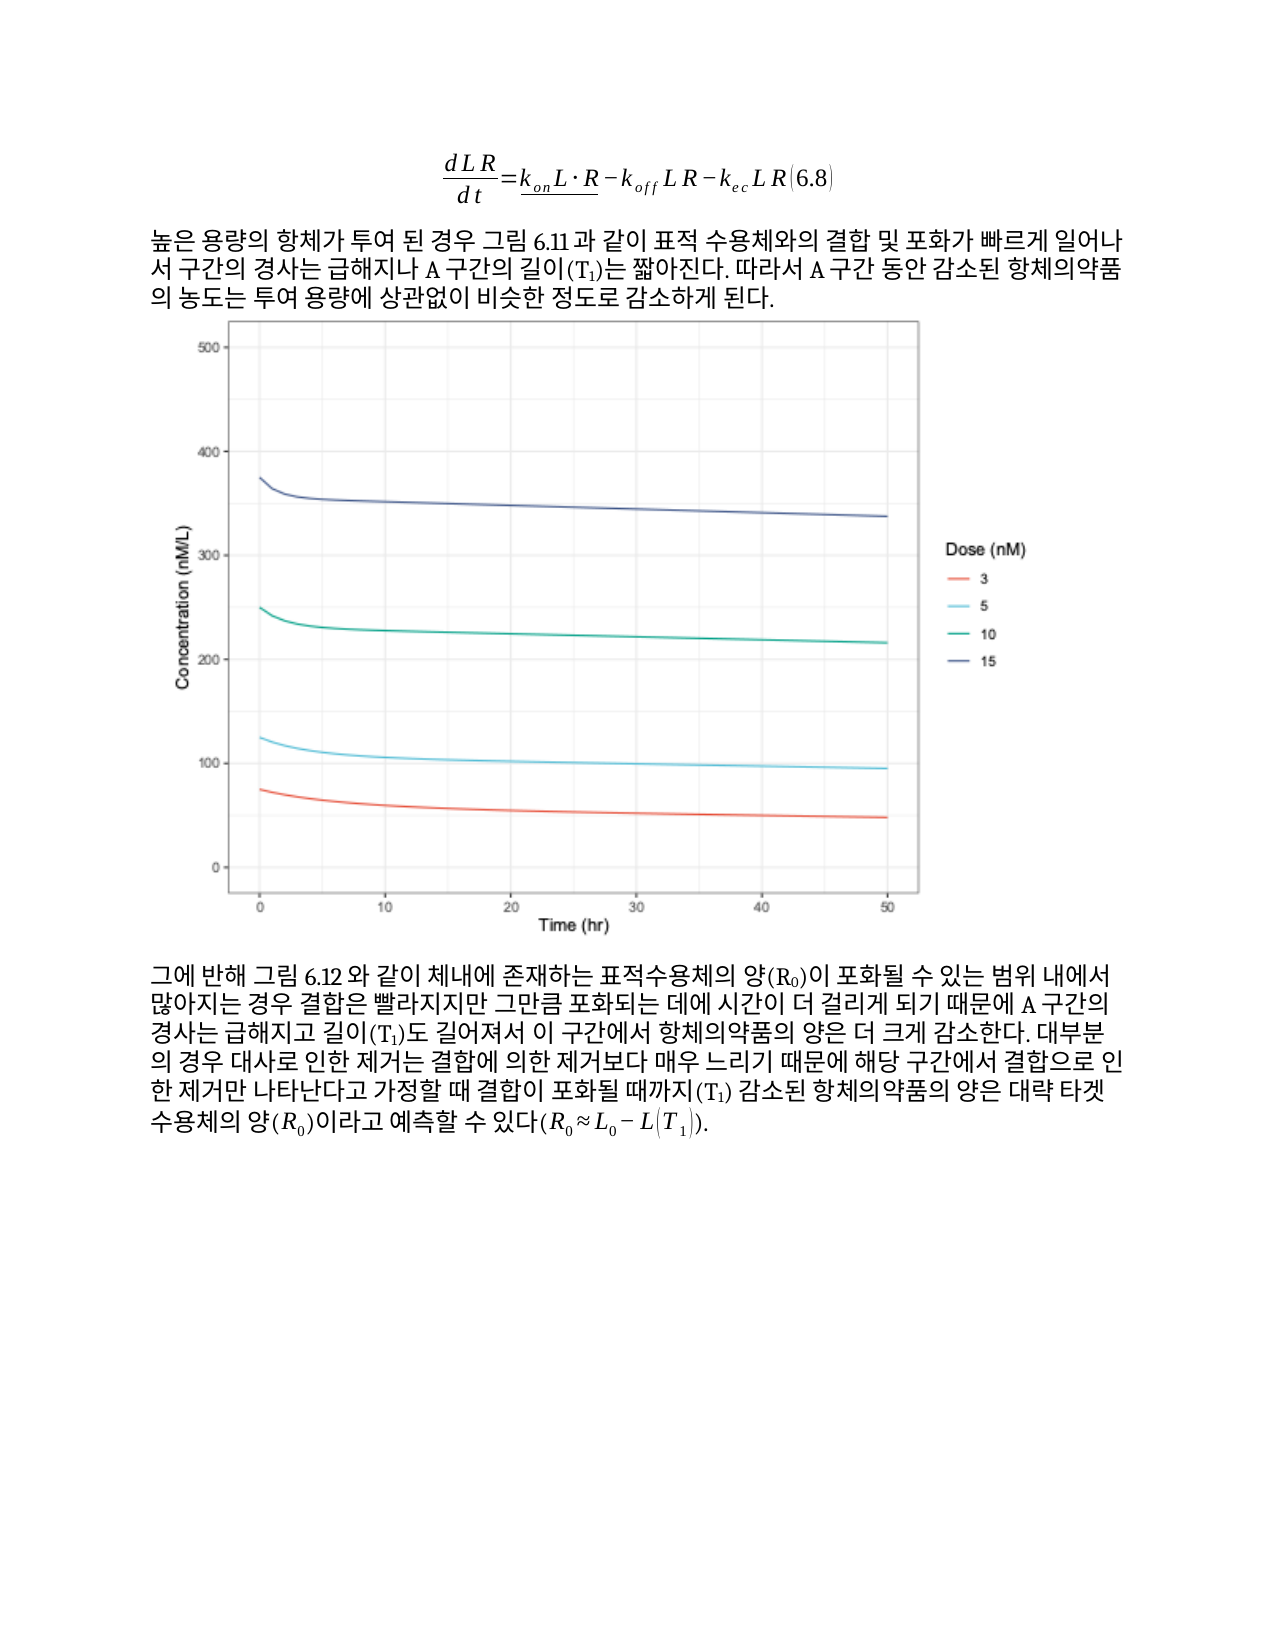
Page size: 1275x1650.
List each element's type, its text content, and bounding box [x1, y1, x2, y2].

picture [168, 313, 1044, 944]
text 그에 반해 그림 6.12와 같이 체내에 존재하는 표적수용체의 양(R0)이 포화될 수 있는 범위 내에서 많아지는 경우 결합은 빨라지지만 그만큼 포화되는 데에 시간이 더 걸리게 되기 때문에 A구간의 경사는 급해지고 길이(T1)도 길어져서 이 구간에서 항체의약품의 양은 더 크게 감소한다. 대부분의 경우 대사로 인한 제거는 결합에 의한 제거보다 매우 느리기 때문에 해당 구간에서 결합으로 인한 제거만 나타난다고 가정할 때 결합이 포화될 때까지(T1) 감소된 항체의약품의 양은 대략 타겟수용체의 양()이라고 예측할 수 있다(). [150, 962, 1125, 1141]
